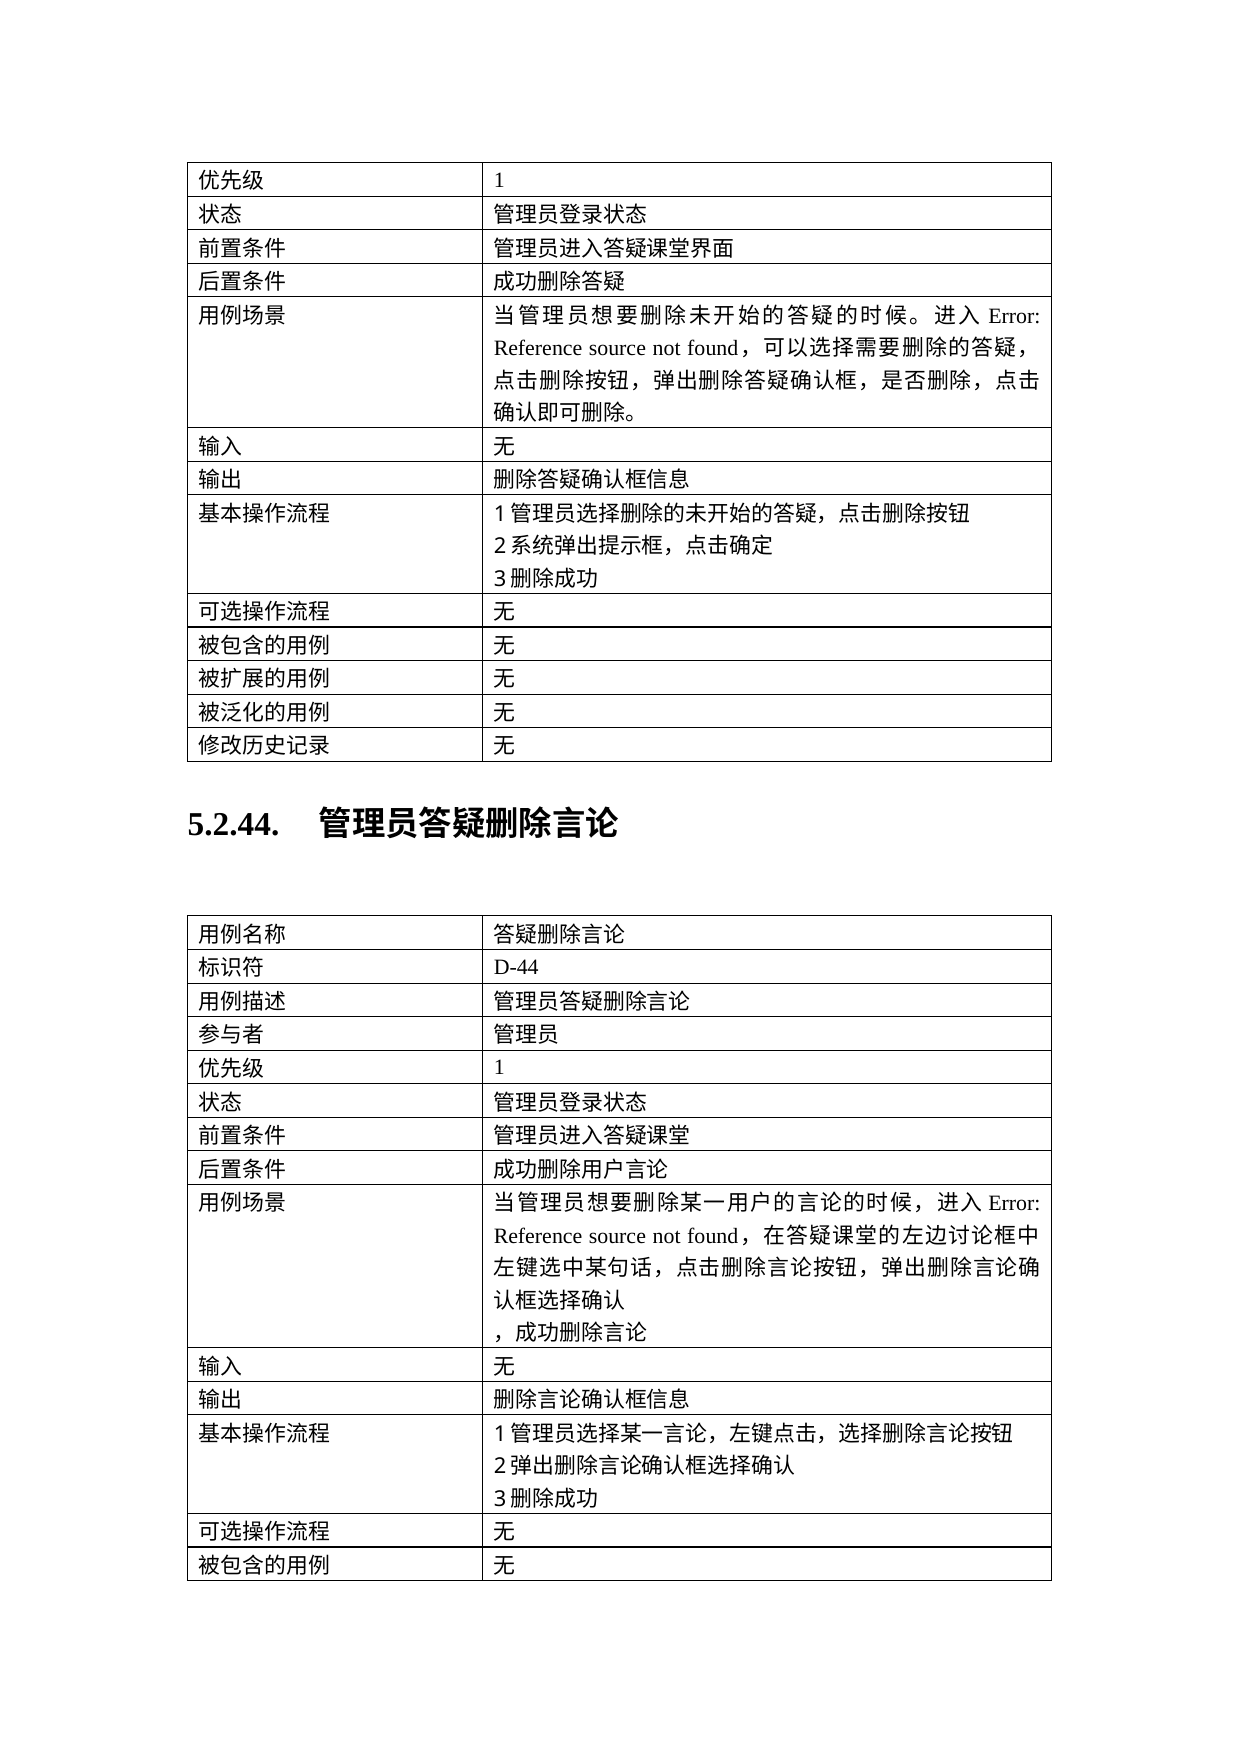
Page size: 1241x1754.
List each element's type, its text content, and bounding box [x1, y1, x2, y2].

table_cell 用例描述 [188, 984, 482, 1016]
table_cell 优先级 [188, 1051, 482, 1083]
table_cell 被扩展的用例 [188, 661, 482, 693]
table_cell 可选操作流程 [188, 594, 482, 626]
table_cell 输入 [188, 428, 482, 461]
table_cell 优先级 [188, 163, 482, 196]
table_header 用例名称 [188, 916, 482, 949]
table_cell 1管理员选择删除的未开始的答疑，点击删除按钮 2系统弹出提示框，点击确定 3删除成功 [483, 495, 1051, 593]
table_cell 1 [483, 163, 1051, 196]
table_cell 状态 [188, 1084, 482, 1117]
table_cell 删除答疑确认框信息 [483, 462, 1051, 494]
table_cell 输入 [188, 1348, 482, 1381]
table_cell 管理员答疑删除言论 [483, 984, 1051, 1016]
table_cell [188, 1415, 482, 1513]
table_cell 管理员进入答疑课堂 [483, 1118, 1051, 1150]
table_cell 无 [483, 594, 1051, 626]
table_cell 用例场景 [188, 1185, 482, 1347]
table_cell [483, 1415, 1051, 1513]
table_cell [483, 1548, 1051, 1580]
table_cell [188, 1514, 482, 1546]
table_cell 成功删除答疑 [483, 264, 1051, 296]
table_cell 被包含的用例 [188, 628, 482, 660]
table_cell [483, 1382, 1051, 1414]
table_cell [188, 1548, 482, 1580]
table_cell 基本操作流程 [188, 495, 482, 593]
table_cell 无 [483, 628, 1051, 660]
table_cell 前置条件 [188, 230, 482, 263]
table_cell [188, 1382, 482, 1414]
table_cell 后置条件 [188, 1151, 482, 1184]
table_cell 管理员进入答疑课堂界面 [483, 230, 1051, 263]
table_cell 修改历史记录 [188, 728, 482, 761]
table_cell 当管理员想要删除某一用户的言论的时候，进入管理员答疑课堂发言界面，在答疑课堂的左边讨论框中左键选中某句话，点击删除言论按钮，弹出删除言论确认框选择确认 ，成功删除言论 [483, 1185, 1051, 1347]
table_cell 后置条件 [188, 264, 482, 296]
table_cell 管理员 [483, 1017, 1051, 1049]
table_cell 成功删除用户言论 [483, 1151, 1051, 1184]
table_cell 无 [483, 695, 1051, 727]
table_cell 无 [483, 728, 1051, 761]
table_cell 管理员登录状态 [483, 197, 1051, 229]
table_cell 无 [483, 1348, 1051, 1381]
table_cell 状态 [188, 197, 482, 229]
table_cell 用例场景 [188, 297, 482, 427]
table_cell 前置条件 [188, 1118, 482, 1150]
subtitle 管理员答疑删除言论 [187, 789, 1053, 854]
table_header 答疑删除言论 [483, 916, 1051, 949]
table_cell 管理员登录状态 [483, 1084, 1051, 1117]
table_cell 参与者 [188, 1017, 482, 1049]
table_cell 输出 [188, 462, 482, 494]
table_cell D-44 [483, 950, 1051, 982]
table_cell 无 [483, 661, 1051, 693]
table_cell 1 [483, 1051, 1051, 1083]
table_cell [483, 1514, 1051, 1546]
table_cell 被泛化的用例 [188, 695, 482, 727]
table_cell 无 [483, 428, 1051, 461]
table_cell 标识符 [188, 950, 482, 982]
